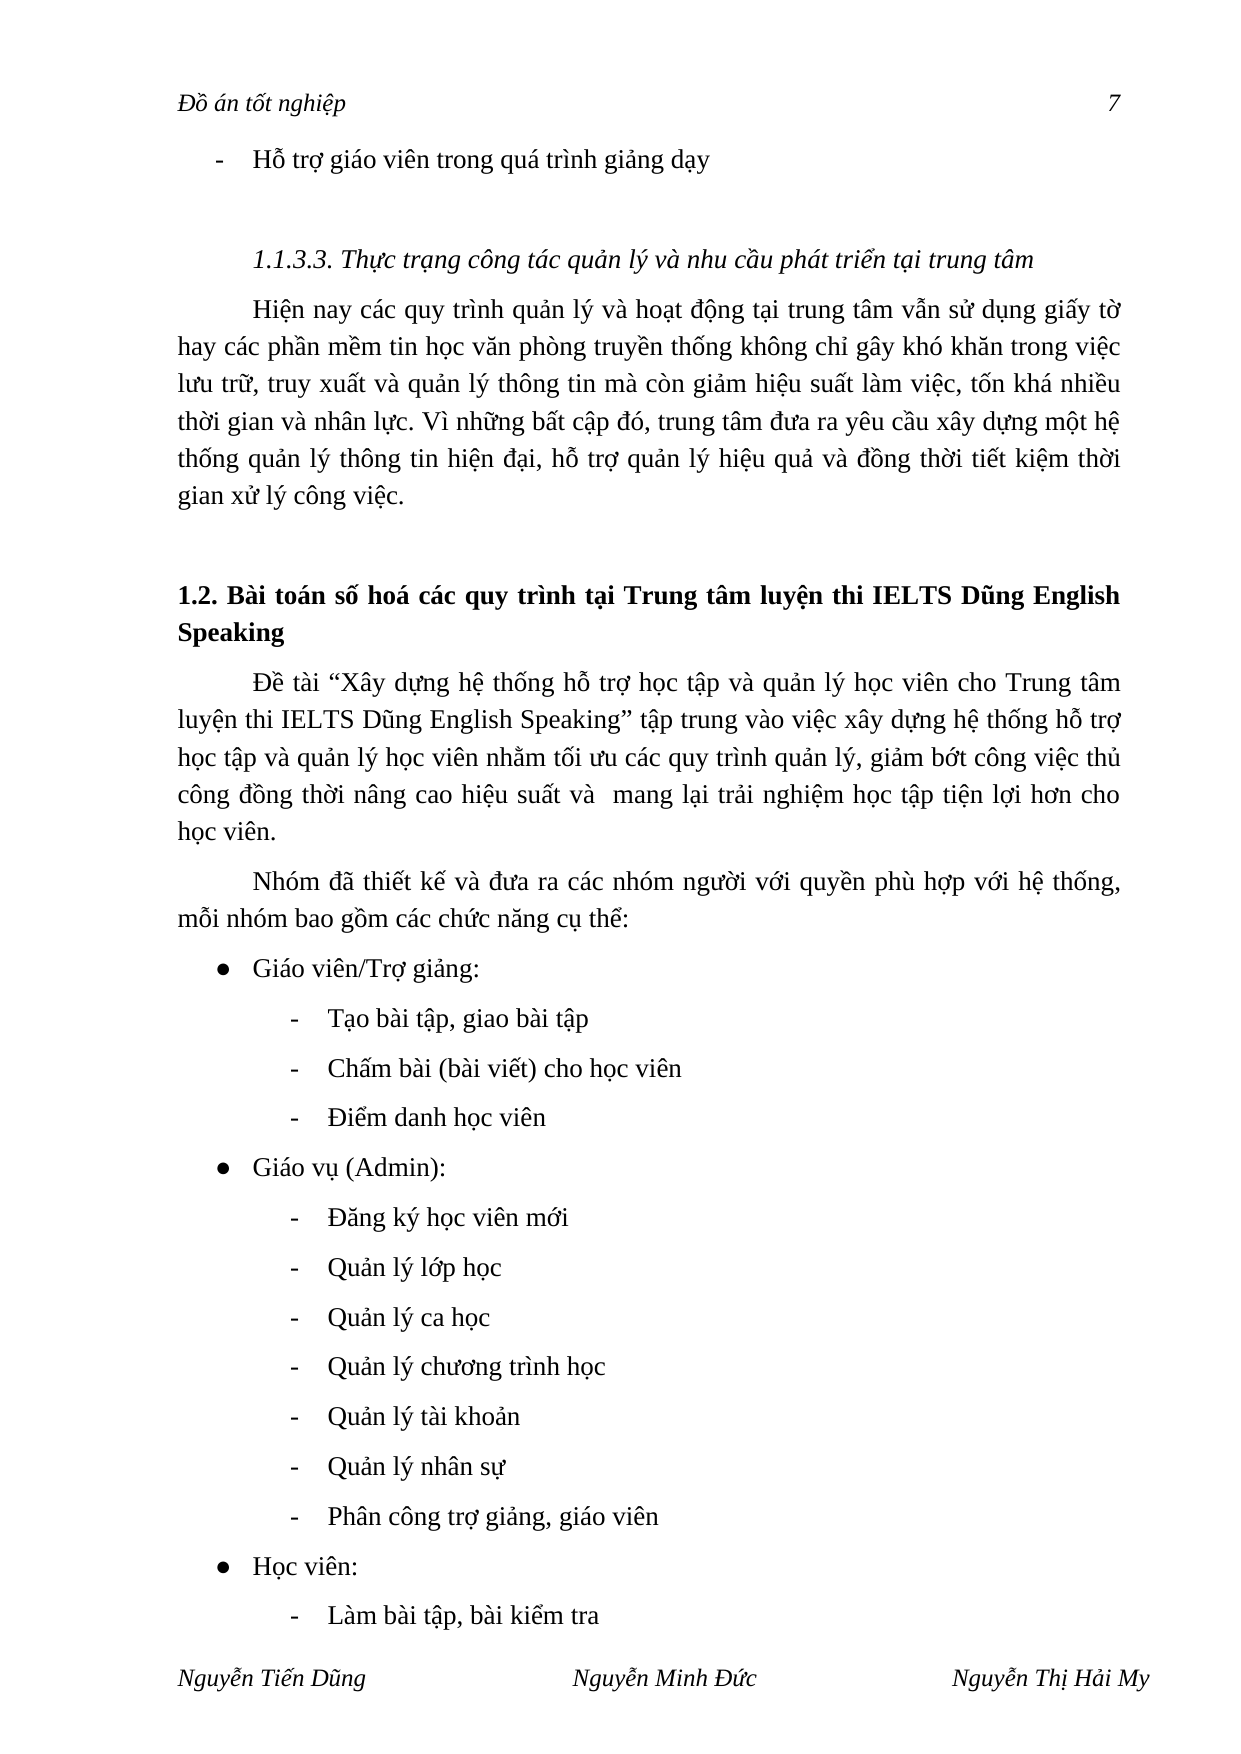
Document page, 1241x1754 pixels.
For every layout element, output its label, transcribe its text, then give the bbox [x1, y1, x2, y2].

list Phân công trợ giảng, giáo viên [290, 1500, 1122, 1531]
list Học viên: [215, 1550, 1122, 1581]
list Làm bài tập, bài kiểm tra [290, 1599, 1122, 1631]
list Giáo viên/Trợ giảng: [215, 952, 1122, 983]
subtitle 1.2. Bài toán số hoá các quy trình tại Trung tâm luyện thi IELTS Dũng English Speaking [177, 579, 1122, 647]
text Đề tài “Xây dựng hệ thống hỗ trợ học tập và quản lý học viên cho Trung tâm luyện thi IELTS Dũng English Speaking” tập trung vào việc xây dựng hệ thống hỗ trợ học tập và quản lý học viên nhằm tối ưu các quy trình quản lý, giảm bớt công việc thủ công đồng thời nâng cao hiệu suất và mang lại trải nghiệm học tập tiện lợi hơn cho học viên. [177, 666, 1122, 846]
list Quản lý ca học [290, 1301, 1122, 1332]
list Quản lý lớp học [290, 1251, 1122, 1282]
list Tạo bài tập, giao bài tập [290, 1002, 1122, 1033]
list Quản lý chương trình học [290, 1351, 1122, 1382]
list Hỗ trợ giáo viên trong quá trình giảng dạy [215, 144, 1122, 175]
subtitle 1.1.3.3. Thực trạng công tác quản lý và nhu cầu phát triển tại trung tâm [252, 243, 1122, 274]
list Quản lý nhân sự [290, 1450, 1122, 1481]
list Quản lý tài khoản [290, 1400, 1122, 1431]
list Giáo vụ (Admin): [215, 1151, 1122, 1182]
list Đăng ký học viên mới [290, 1201, 1122, 1232]
list Điểm danh học viên [290, 1102, 1122, 1133]
list Chấm bài (bài viết) cho học viên [290, 1052, 1122, 1083]
text Hiện nay các quy trình quản lý và hoạt động tại trung tâm vẫn sử dụng giấy tờ hay các phần mềm tin học văn phòng truyền thống không chỉ gây khó khăn trong việc lưu trữ, truy xuất và quản lý thông tin mà còn giảm hiệu suất làm việc, tốn khá nhiều thời gian và nhân lực. Vì những bất cập đó, trung tâm đưa ra yêu cầu xây dựng một hệ thống quản lý thông tin hiện đại, hỗ trợ quản lý hiệu quả và đồng thời tiết kiệm thời gian xử lý công việc. [177, 293, 1122, 511]
text Nhóm đã thiết kế và đưa ra các nhóm người với quyền phù hợp với hệ thống, mỗi nhóm bao gồm các chức năng cụ thể: [177, 865, 1122, 933]
